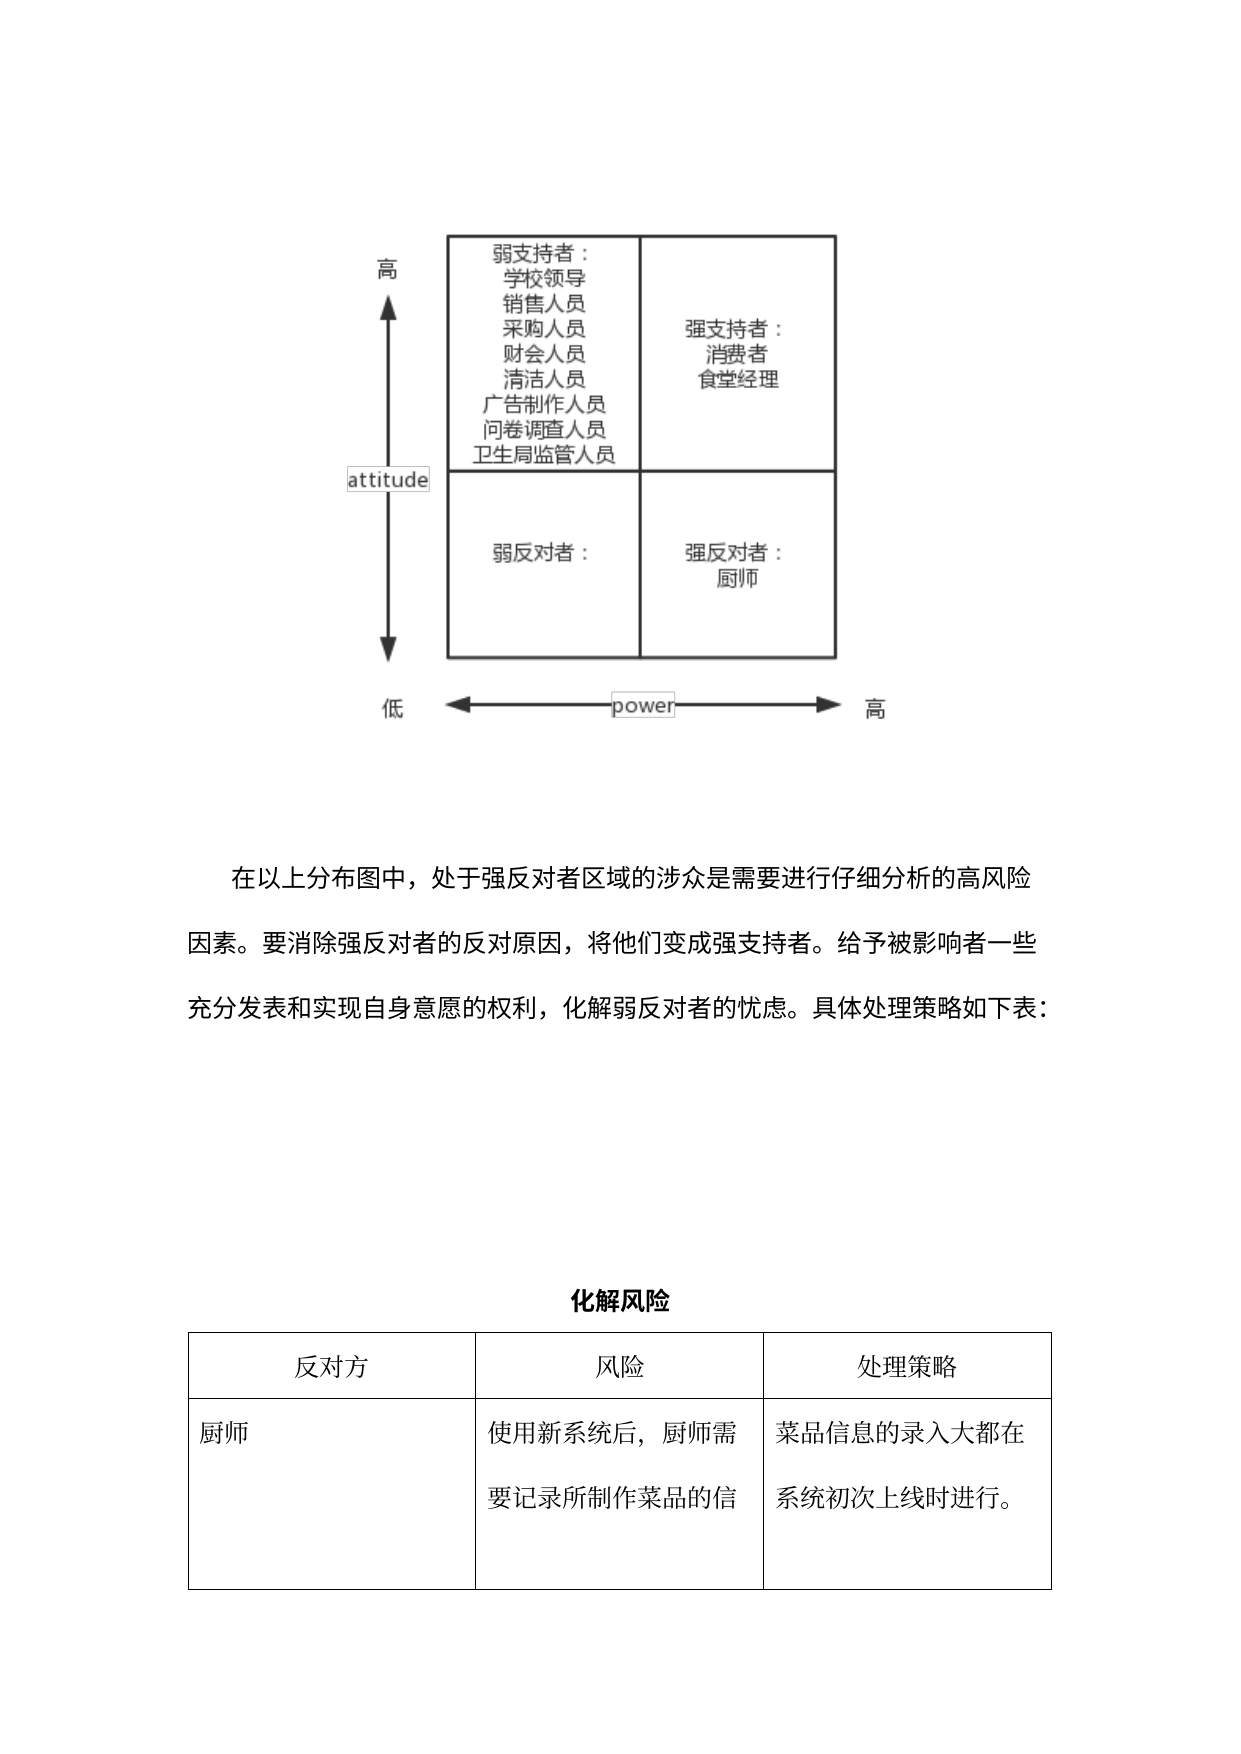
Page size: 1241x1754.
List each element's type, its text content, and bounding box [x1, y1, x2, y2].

table_cell 厨师 [189, 1399, 475, 1589]
text 化解风险 [187, 1267, 1053, 1332]
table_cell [476, 1399, 763, 1589]
table_header 风险 [476, 1333, 763, 1398]
table_header 处理策略 [764, 1333, 1051, 1398]
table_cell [764, 1399, 1051, 1589]
text 在以上分布图中，处于强反对者区域的涉众是需要进行仔细分析的高风险因素。要消除强反对者的反对原因，将他们变成强支持者。给予被影响者一些充分发表和实现自身意愿的权利，化解弱反对者的忧虑。具体处理策略如下表： [187, 844, 1053, 1039]
picture [187, 162, 1053, 790]
table_header 反对方 [189, 1333, 475, 1398]
